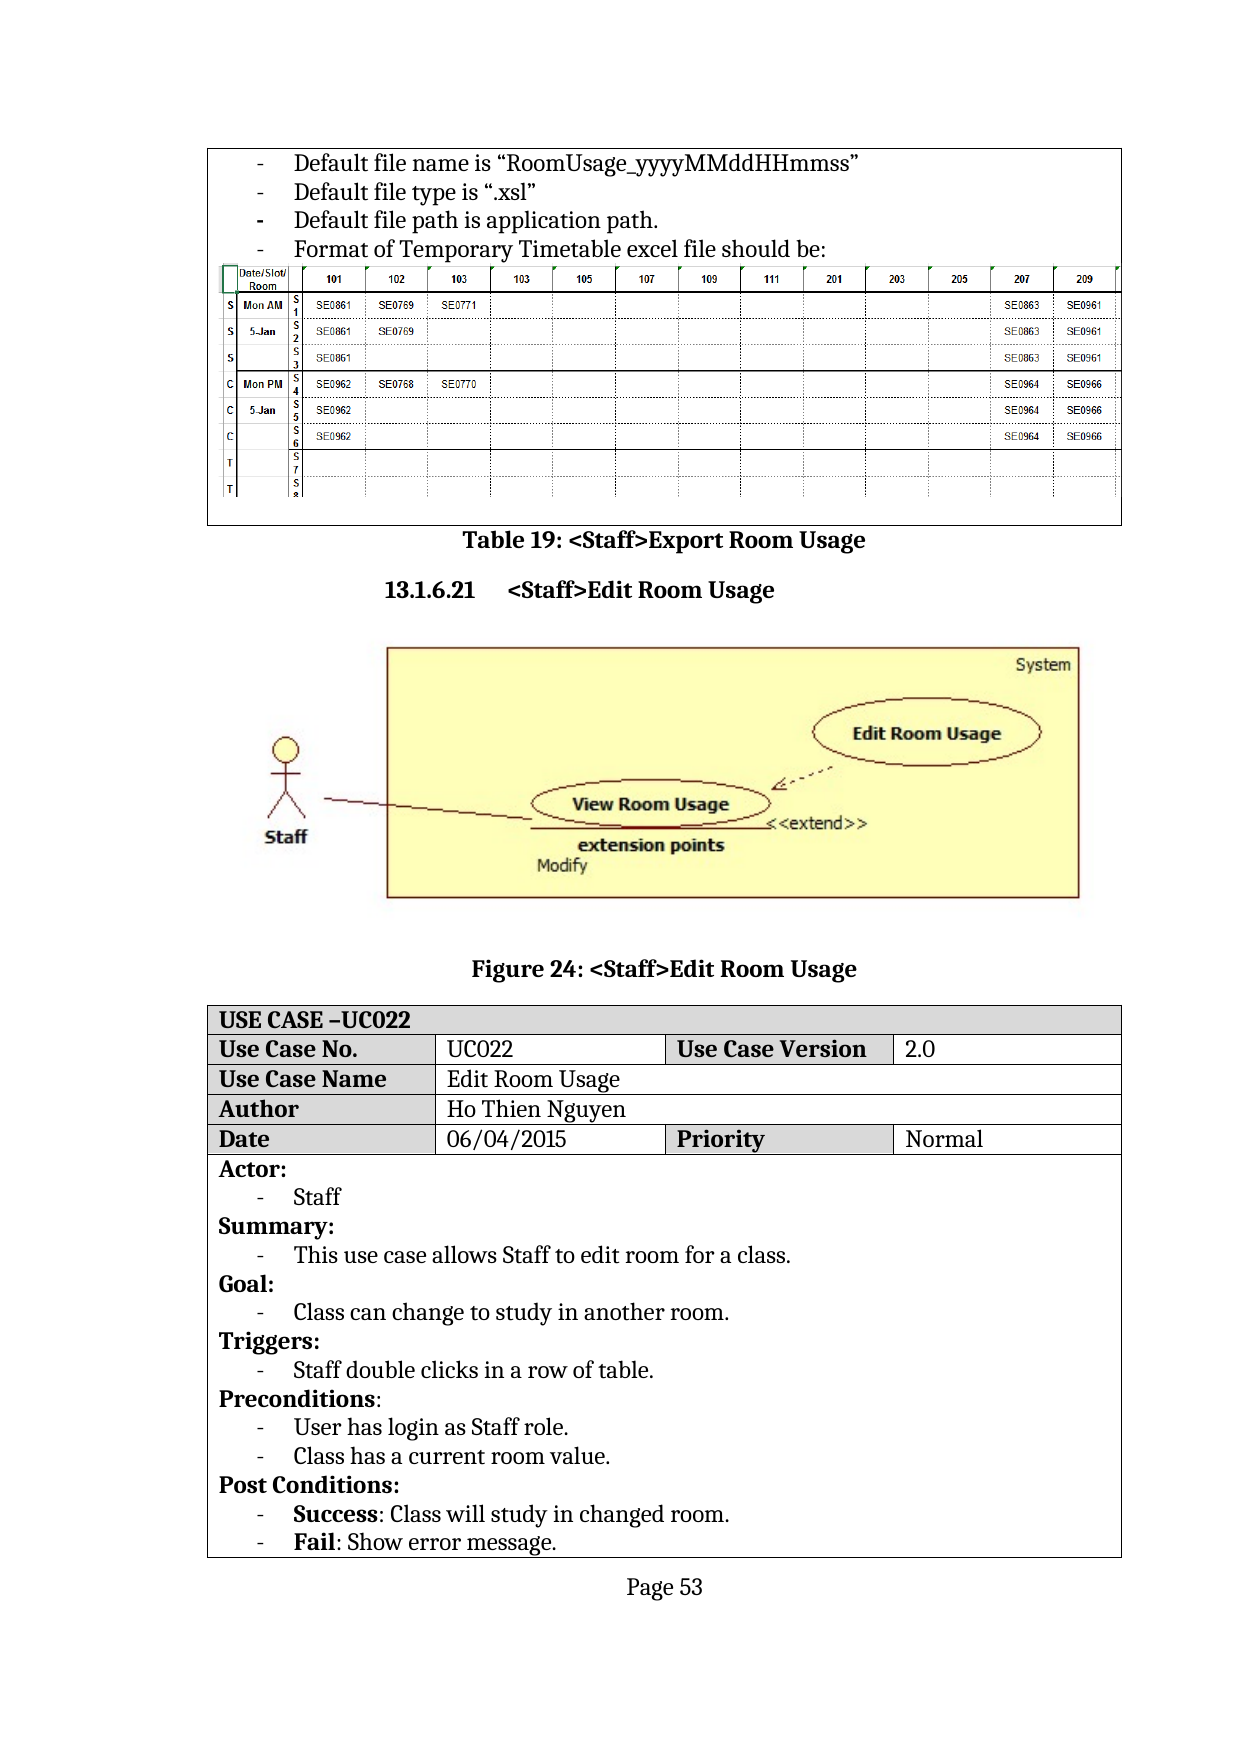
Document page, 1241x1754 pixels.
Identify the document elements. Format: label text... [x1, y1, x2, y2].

table_cell Use Case No. [208, 1035, 435, 1064]
subtitle <Staff>Edit Room Usage [385, 576, 1122, 604]
table_cell Normal [894, 1125, 1121, 1153]
table_cell Author [208, 1095, 435, 1124]
table_cell Ho Thien Nguyen [436, 1095, 1121, 1124]
table_cell 2.0 [894, 1035, 1121, 1064]
picture [218, 263, 1122, 497]
table_cell Use Case Name [208, 1065, 435, 1094]
text Table 19: <Staff>Export Room Usage [207, 526, 1122, 555]
table_cell Use Case Version [666, 1035, 893, 1064]
text Figure 24: <Staff>Edit Room Usage [207, 955, 1122, 984]
table_cell Date [208, 1125, 435, 1153]
picture [218, 617, 1111, 930]
table_cell Edit Room Usage [436, 1065, 1121, 1094]
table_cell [208, 149, 1121, 525]
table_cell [208, 1155, 1121, 1557]
table_header USE CASE –UC022 [208, 1006, 1121, 1034]
table_cell 06/04/2015 [436, 1125, 665, 1153]
table_cell Priority [666, 1125, 893, 1153]
table_cell UC022 [436, 1035, 665, 1064]
